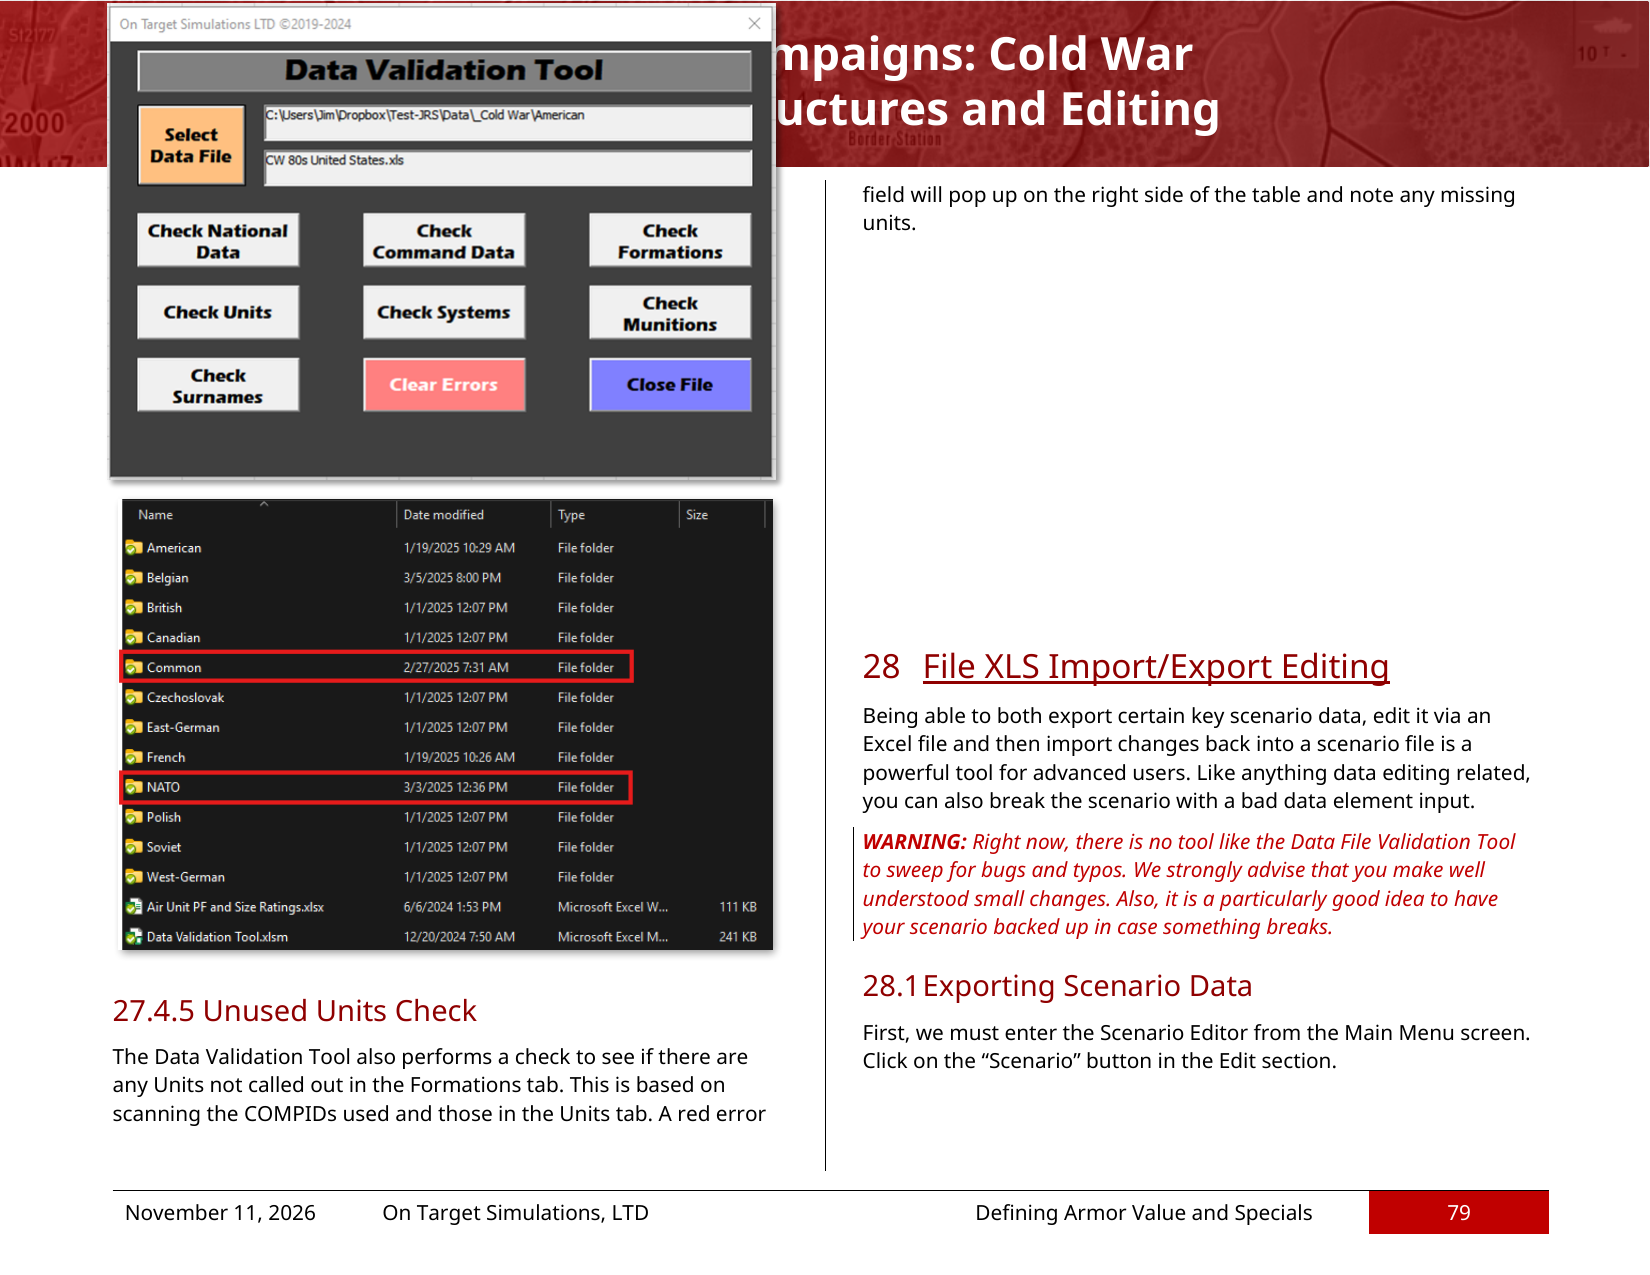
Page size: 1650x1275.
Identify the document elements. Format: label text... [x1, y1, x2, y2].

text First, we must enter the Scenario Editor from the Main Menu screen. Click on the “Scenario” button in the Edit section. [862, 1018, 1537, 1075]
text The Data Validation Tool also performs a check to see if there are any Units not called out in the Formations tab. This is based on scanning the COMPIDs used and those in the Units tab. A red error field will pop up on the right side of the table and note any missing units. [862, 180, 1537, 237]
subtitle File XLS Import/Export Editing [862, 643, 1537, 688]
picture [118, 499, 773, 950]
text The Data Validation Tool also performs a check to see if there are any Units not called out in the Formations tab. This is based on scanning the COMPIDs used and those in the Units tab. A red error field will pop up on the right side of the table and note any missing units. [112, 1042, 787, 1127]
subtitle Unused Units Check [112, 990, 787, 1030]
picture [0, 0, 1650, 493]
subtitle Exporting Scenario Data [862, 966, 1537, 1005]
text WARNING: Right now, there is no tool like the Data File Validation Tool to sweep for bugs and typos. We strongly advise that you make well understood small changes. Also, it is a particularly good idea to have your scenario backed up in case something breaks. [854, 827, 1537, 941]
text Being able to both export certain key scenario data, edit it via an Excel file and then import changes back into a scenario file is a powerful tool for advanced users. Like anything data editing related, you can also break the scenario with a bad data element input. [862, 701, 1537, 814]
